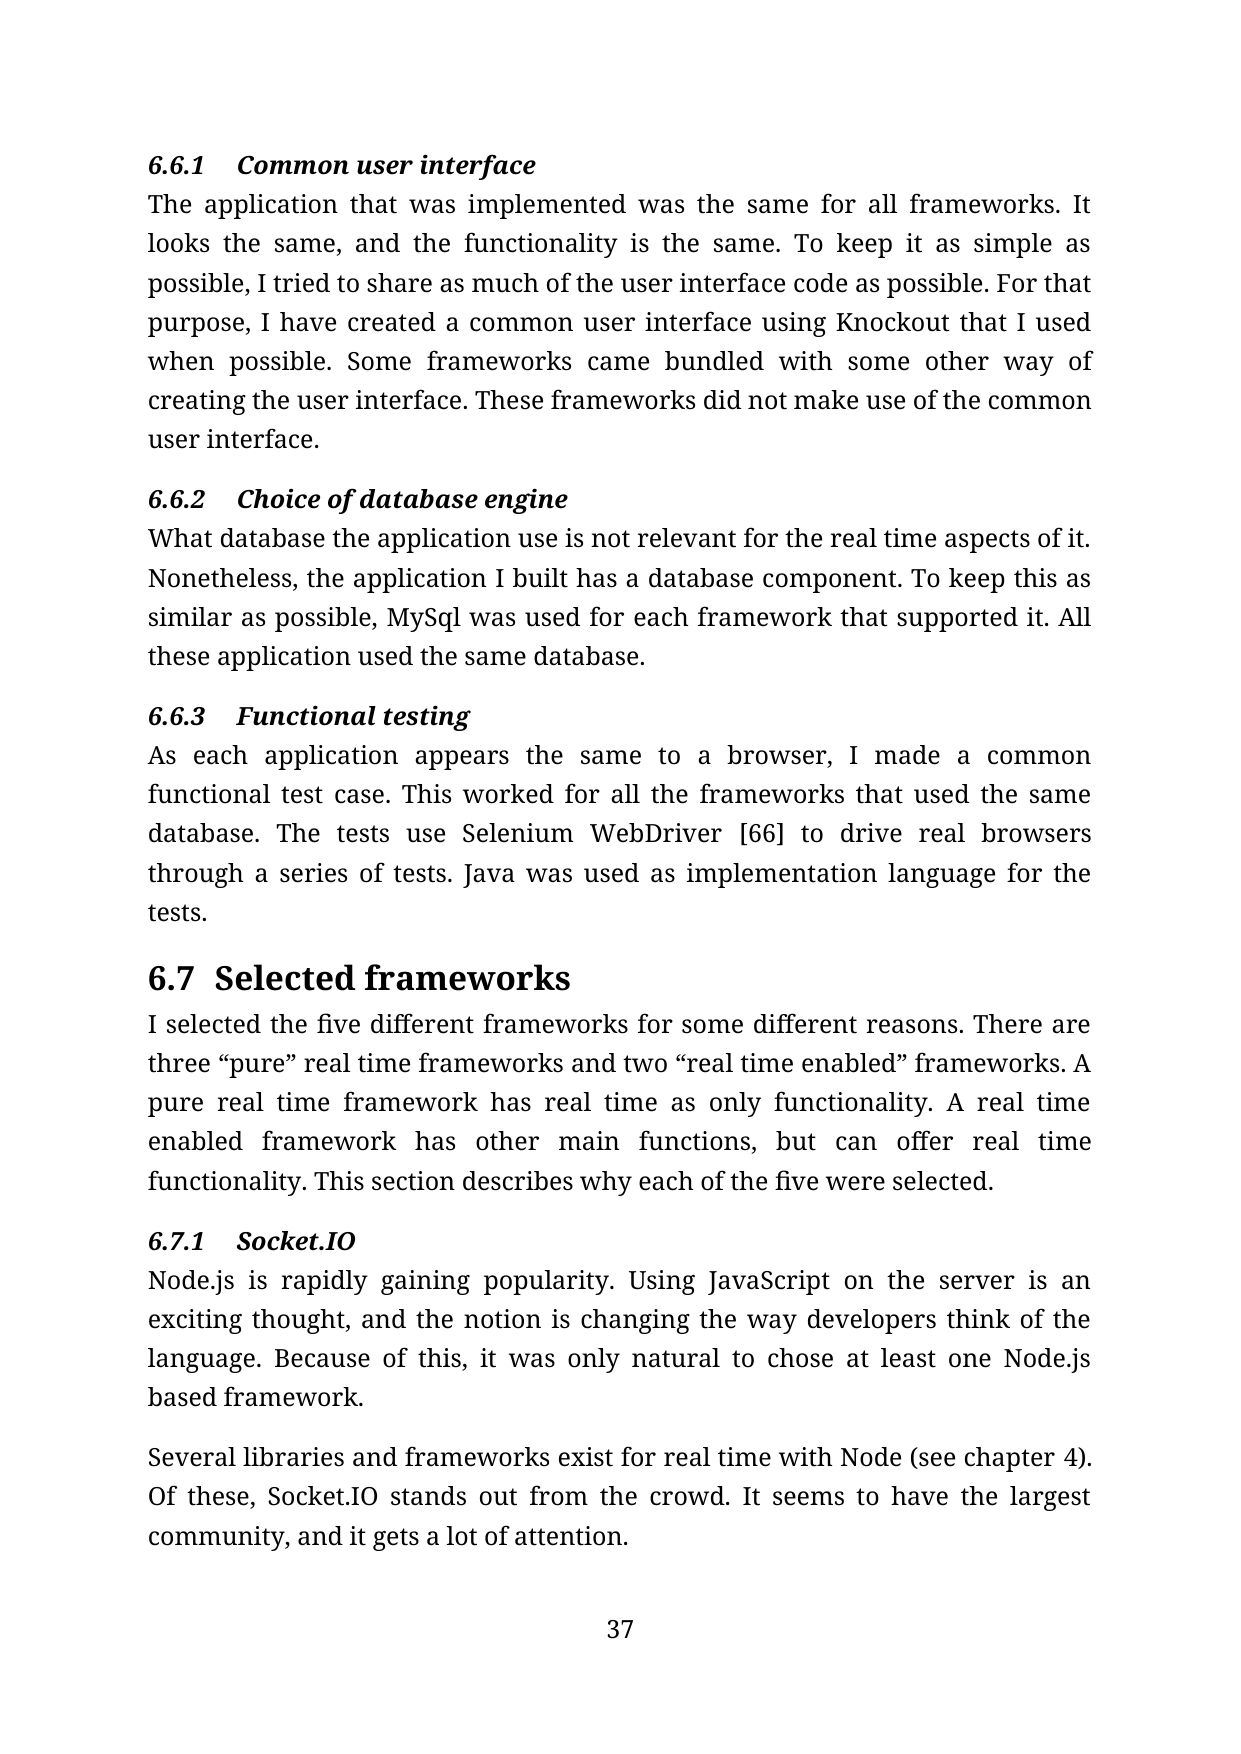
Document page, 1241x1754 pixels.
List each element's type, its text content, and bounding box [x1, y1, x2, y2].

text What database the application use is not relevant for the real time aspects of it. Nonetheless, the application I built has a database component. To keep this as similar as possible, MySql was used for each framework that supported it. All these application used the same database. [148, 521, 1092, 673]
text As each application appears the same to a browser, I made a common functional test case. This worked for all the frameworks that used the same database. The tests use Selenium WebDriver [66] to drive real browsers through a series of tests. Java was used as implementation language for the tests. [148, 738, 1092, 928]
subtitle Selected frameworks [148, 954, 1092, 1000]
subtitle Socket.IO [148, 1223, 1092, 1257]
text Node.js is rapidly gaining popularity. Using JavaScript on the server is an exciting thought, and the notion is changing the way developers think of the language. Because of this, it was only natural to chose at least one Node.js based framework. [148, 1262, 1092, 1414]
text I selected the five different frameworks for some different reasons. There are three “pure” real time frameworks and two “real time enabled” frameworks. A pure real time framework has real time as only functionality. A real time enabled framework has other main functions, but can offer real time functionality. This section describes why each of the five were selected. [148, 1007, 1092, 1197]
subtitle Functional testing [148, 698, 1092, 733]
subtitle Common user interface [148, 148, 1092, 182]
text Several libraries and frameworks exist for real time with Node (see chapter 4). Of these, Socket.IO stands out from the crowd. It seems to have the largest community, and it gets a lot of attention. [148, 1440, 1092, 1552]
text The application that was implemented was the same for all frameworks. It looks the same, and the functionality is the same. To keep it as simple as possible, I tried to share as much of the user interface code as possible. For that purpose, I have created a common user interface using Knockout that I used when possible. Some frameworks came bundled with some other way of creating the user interface. These frameworks did not make use of the common user interface. [148, 187, 1092, 456]
subtitle Choice of database engine [148, 482, 1092, 516]
